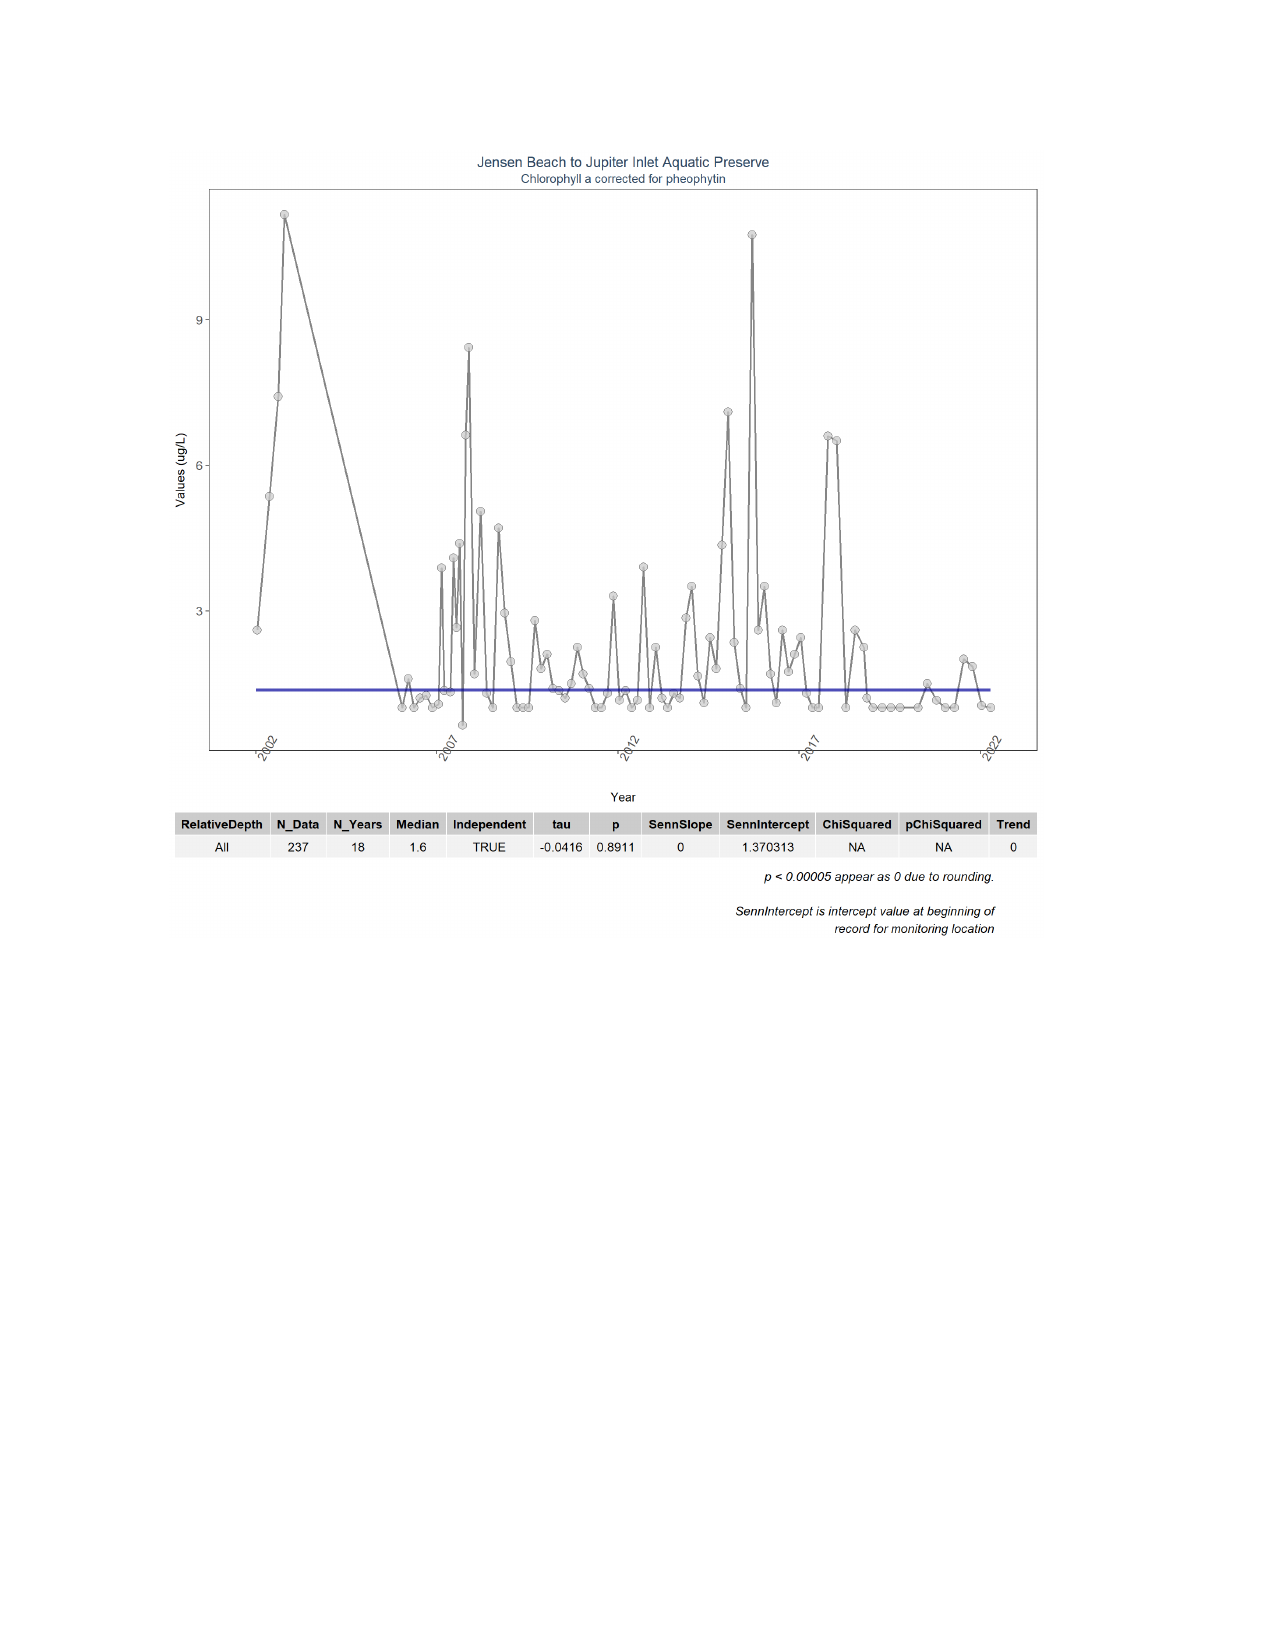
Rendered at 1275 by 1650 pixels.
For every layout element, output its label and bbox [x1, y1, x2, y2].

picture [168, 150, 1044, 938]
